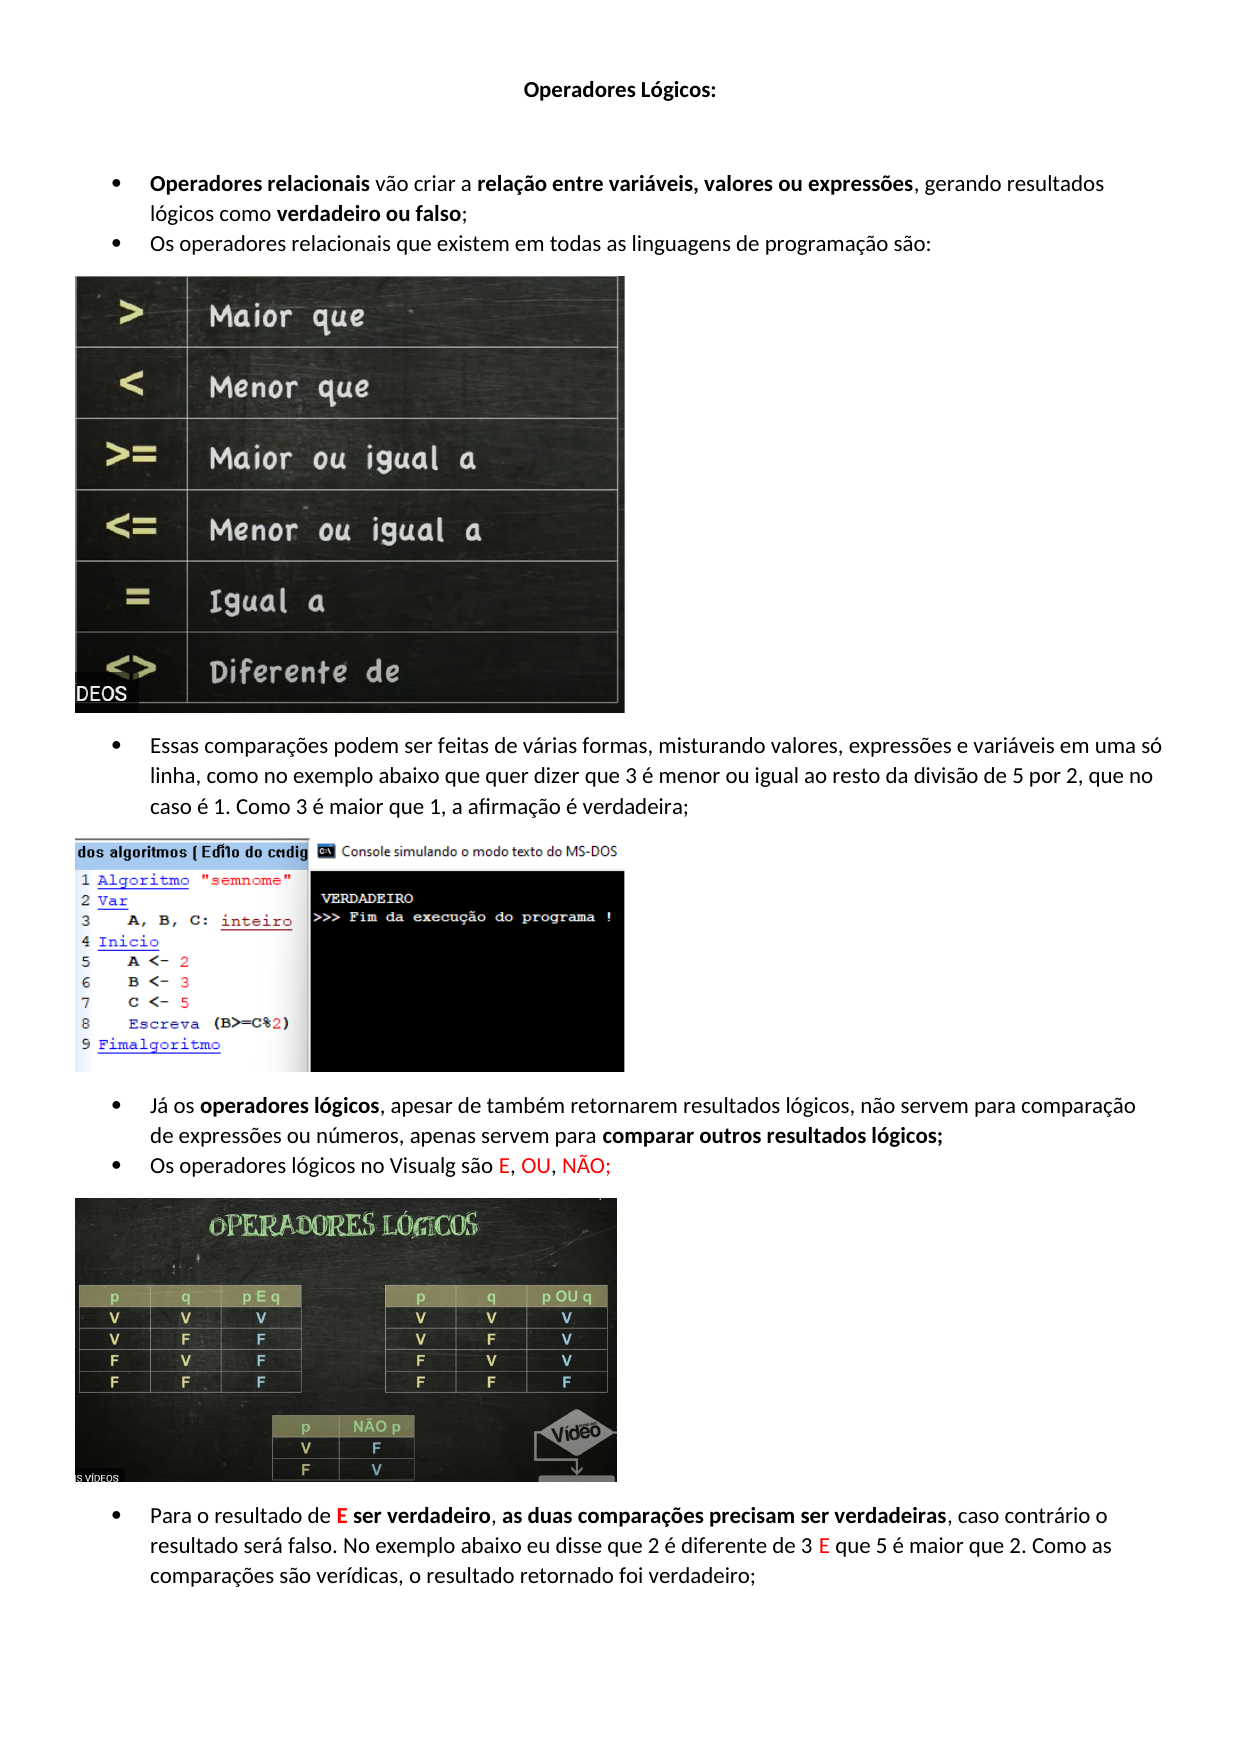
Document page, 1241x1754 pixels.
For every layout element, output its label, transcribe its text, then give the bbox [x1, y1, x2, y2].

text Operadores Lógicos: [75, 75, 1165, 103]
list Essas comparações podem ser feitas de várias formas, misturando valores, expressões e variáveis em uma só linha, como no exemplo abaixo que quer dizer que 3 é menor ou igual ao resto da divisão de 5 por 2, que no caso é 1. Como 3 é maior que 1, a afirmação é verdadeira; [112, 731, 1165, 820]
list Os operadores lógicos no Visualg são E, OU, NÃO; [112, 1151, 1165, 1179]
picture [75, 276, 625, 713]
picture [75, 838, 625, 1072]
list Operadores relacionais vão criar a relação entre variáveis, valores ou expressões, gerando resultados lógicos como verdadeiro ou falso; [112, 169, 1165, 227]
picture [75, 1198, 617, 1482]
list Já os operadores lógicos, apesar de também retornarem resultados lógicos, não servem para comparação de expressões ou números, apenas servem para comparar outros resultados lógicos; [112, 1091, 1165, 1149]
list Para o resultado de E ser verdadeiro, as duas comparações precisam ser verdadeiras, caso contrário o resultado será falso. No exemplo abaixo eu disse que 2 é diferente de 3 E que 5 é maior que 2. Como as comparações são verídicas, o resultado retornado foi verdadeiro; [112, 1501, 1165, 1589]
list Os operadores relacionais que existem em todas as linguagens de programação são: [112, 229, 1165, 257]
